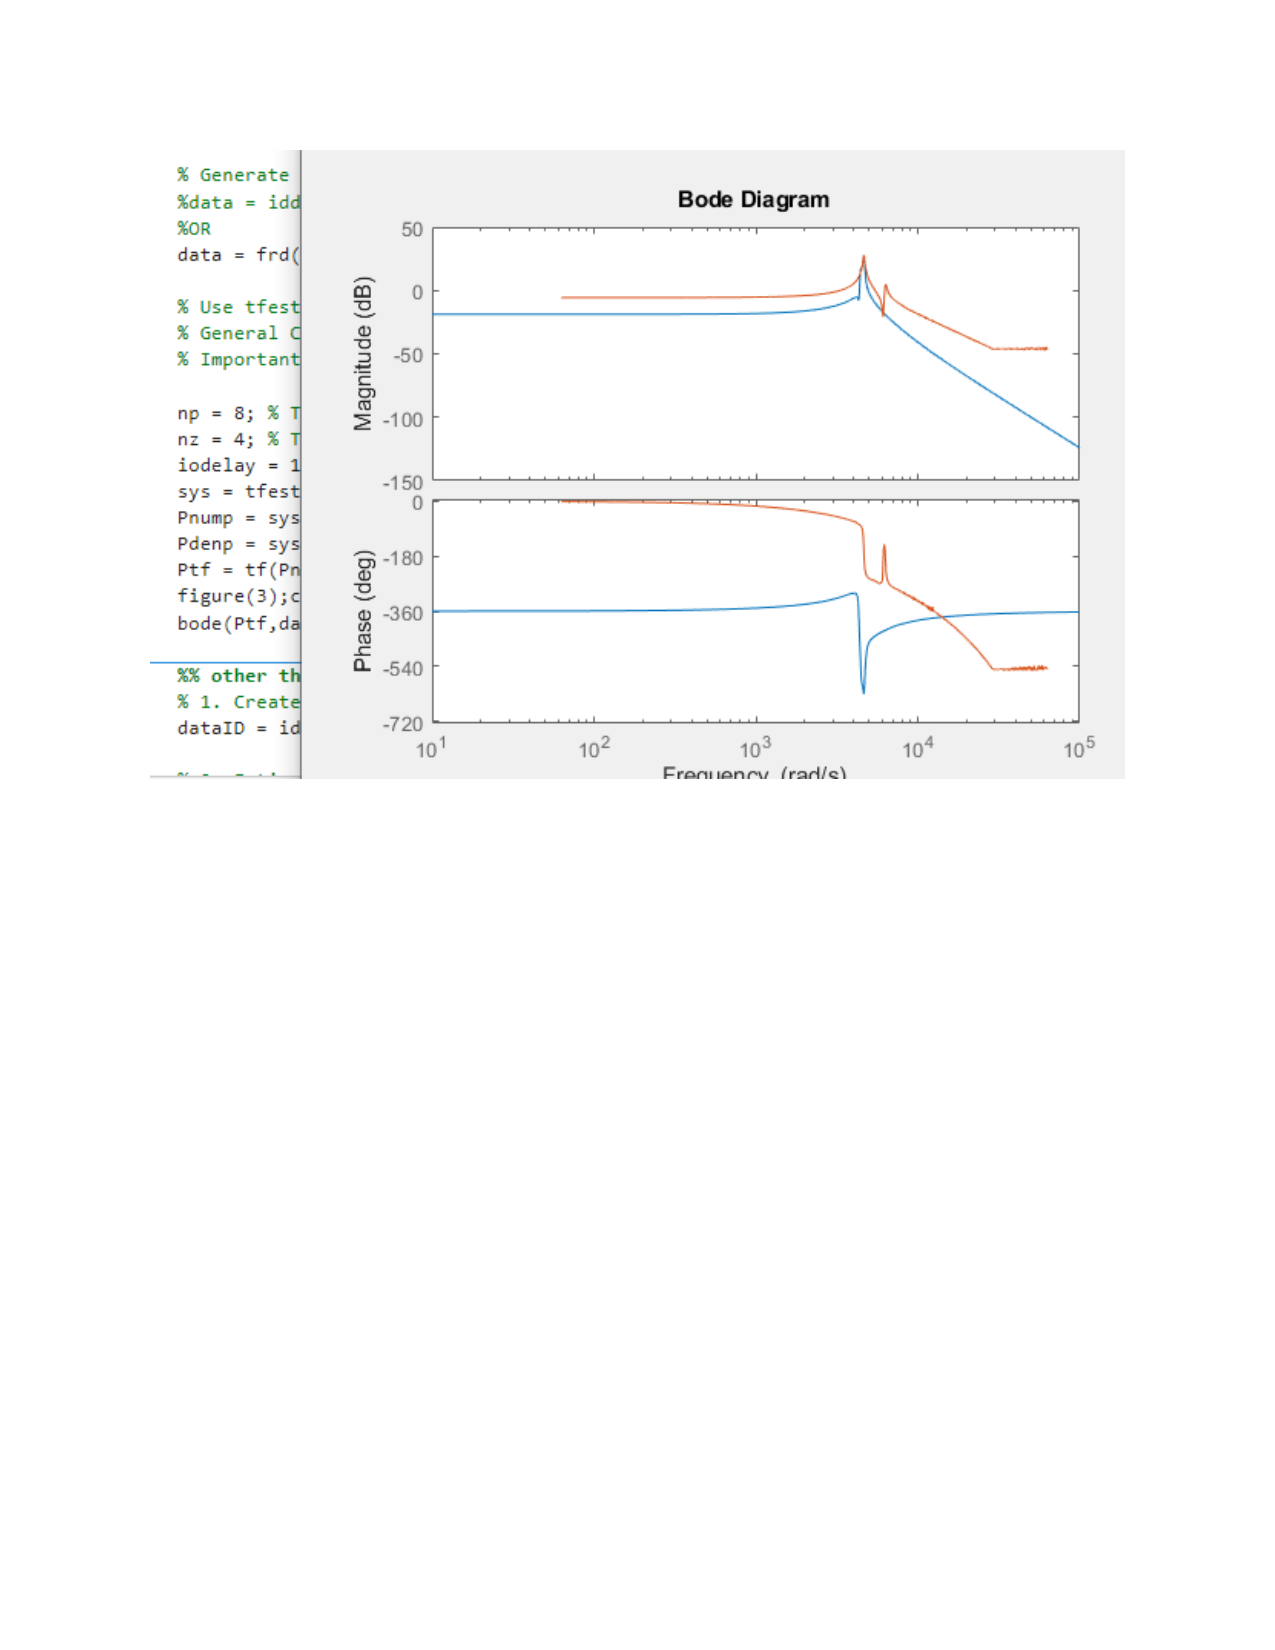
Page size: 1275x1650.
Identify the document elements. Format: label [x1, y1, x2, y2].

picture [150, 150, 1125, 779]
